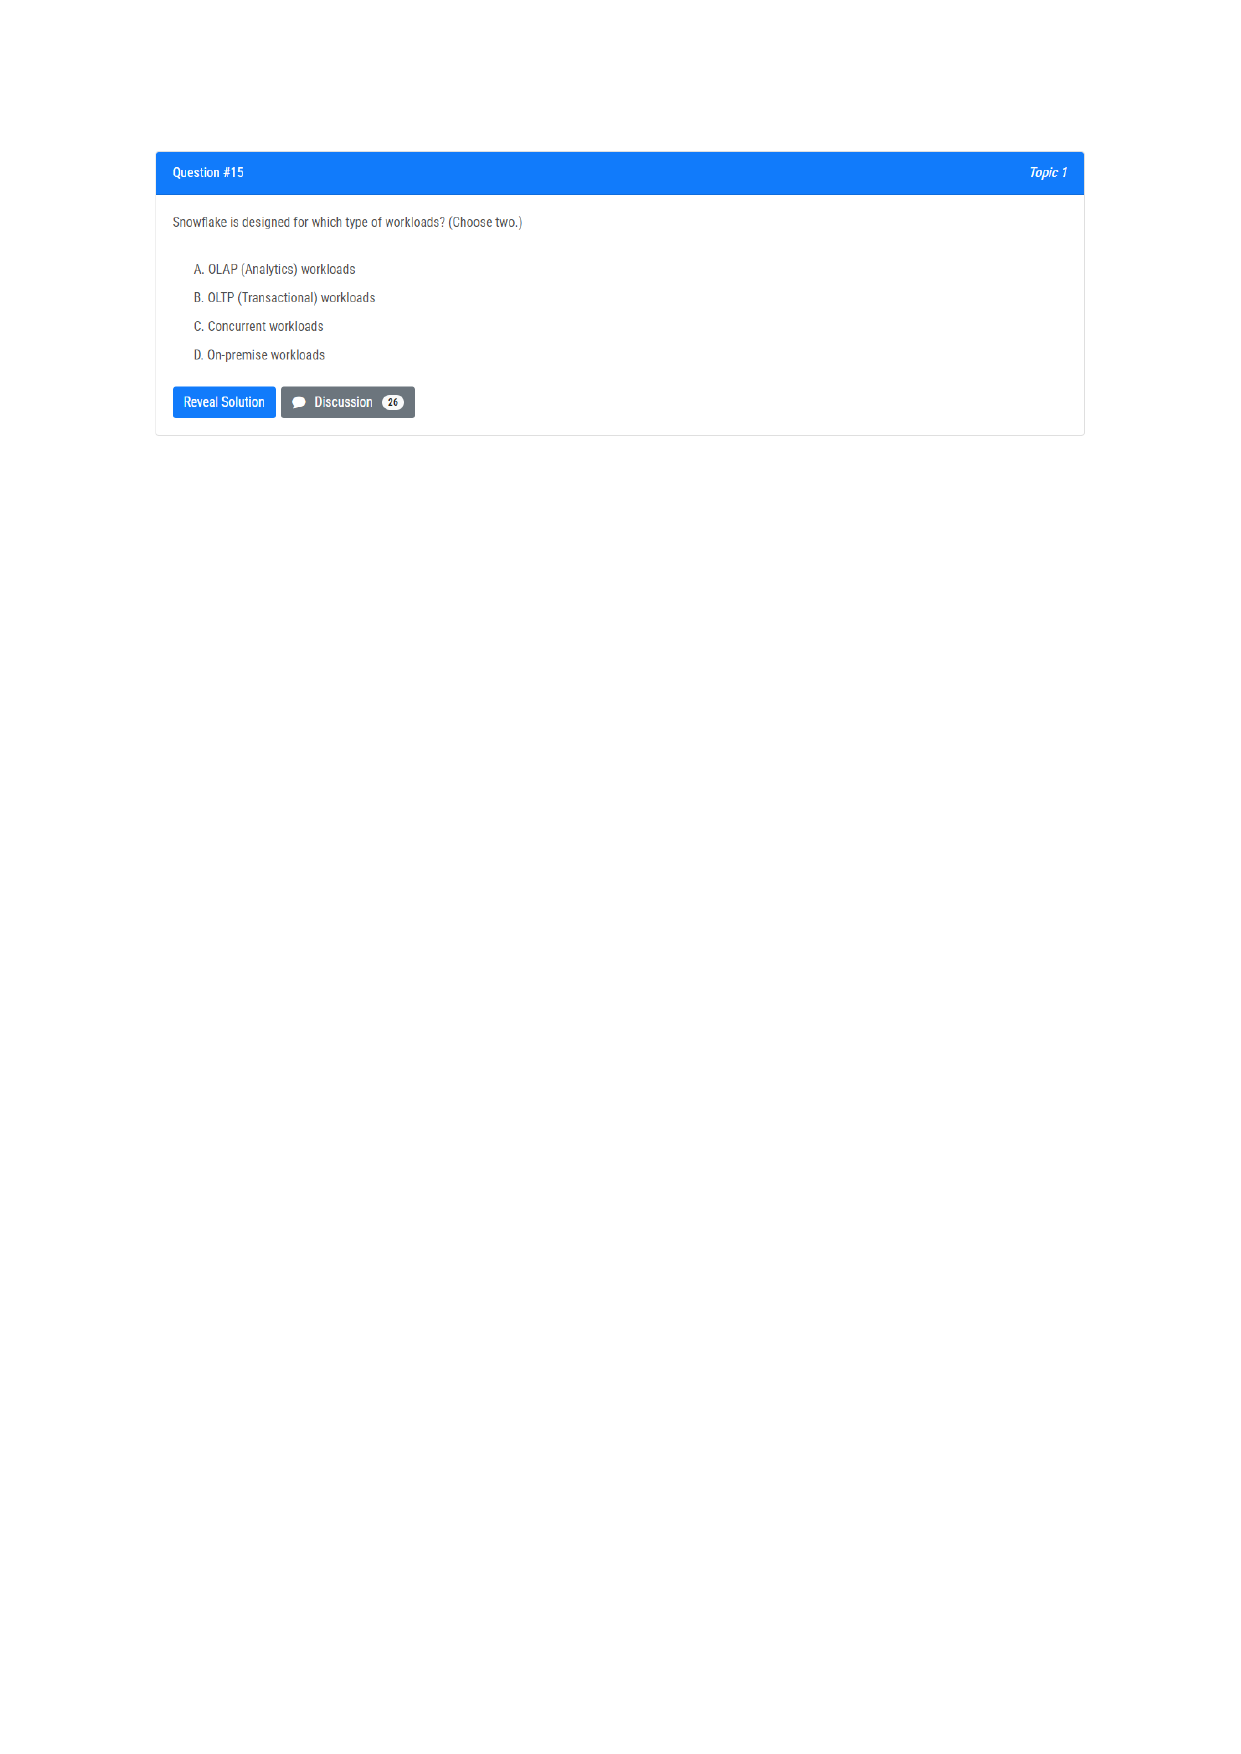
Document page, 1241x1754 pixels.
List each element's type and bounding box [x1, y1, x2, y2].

picture [150, 150, 1091, 444]
